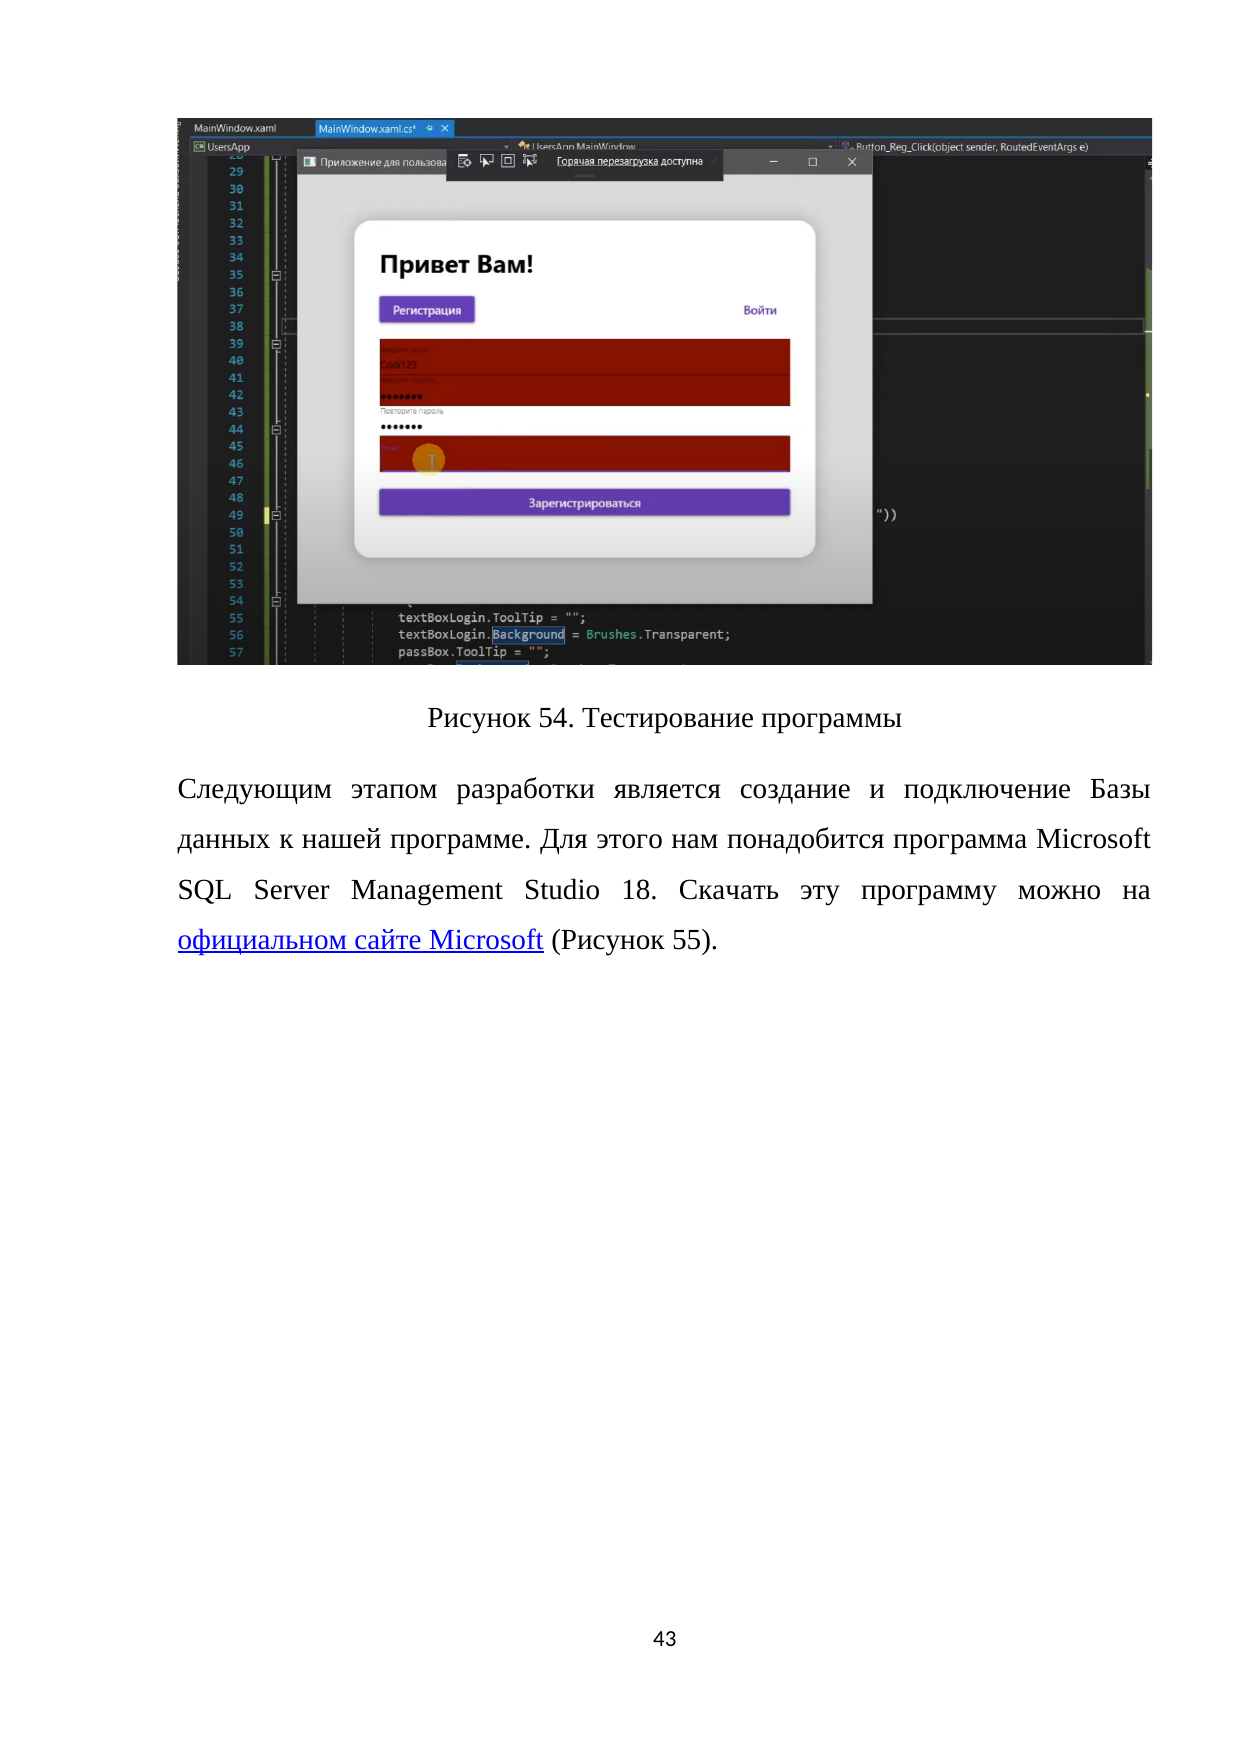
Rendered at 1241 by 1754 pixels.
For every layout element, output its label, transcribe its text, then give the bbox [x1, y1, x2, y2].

picture [177, 118, 1153, 665]
text Рисунок 54. Тестирование программы [177, 700, 1152, 734]
text Следующим этапом разработки является создание и подключение Базы данных к нашей программе. Для этого нам понадобится программа Microsoft SQL Server Management Studio 18. Скачать эту программу можно на официальном сайте Microsoft (Рисунок 55). [177, 771, 1152, 956]
